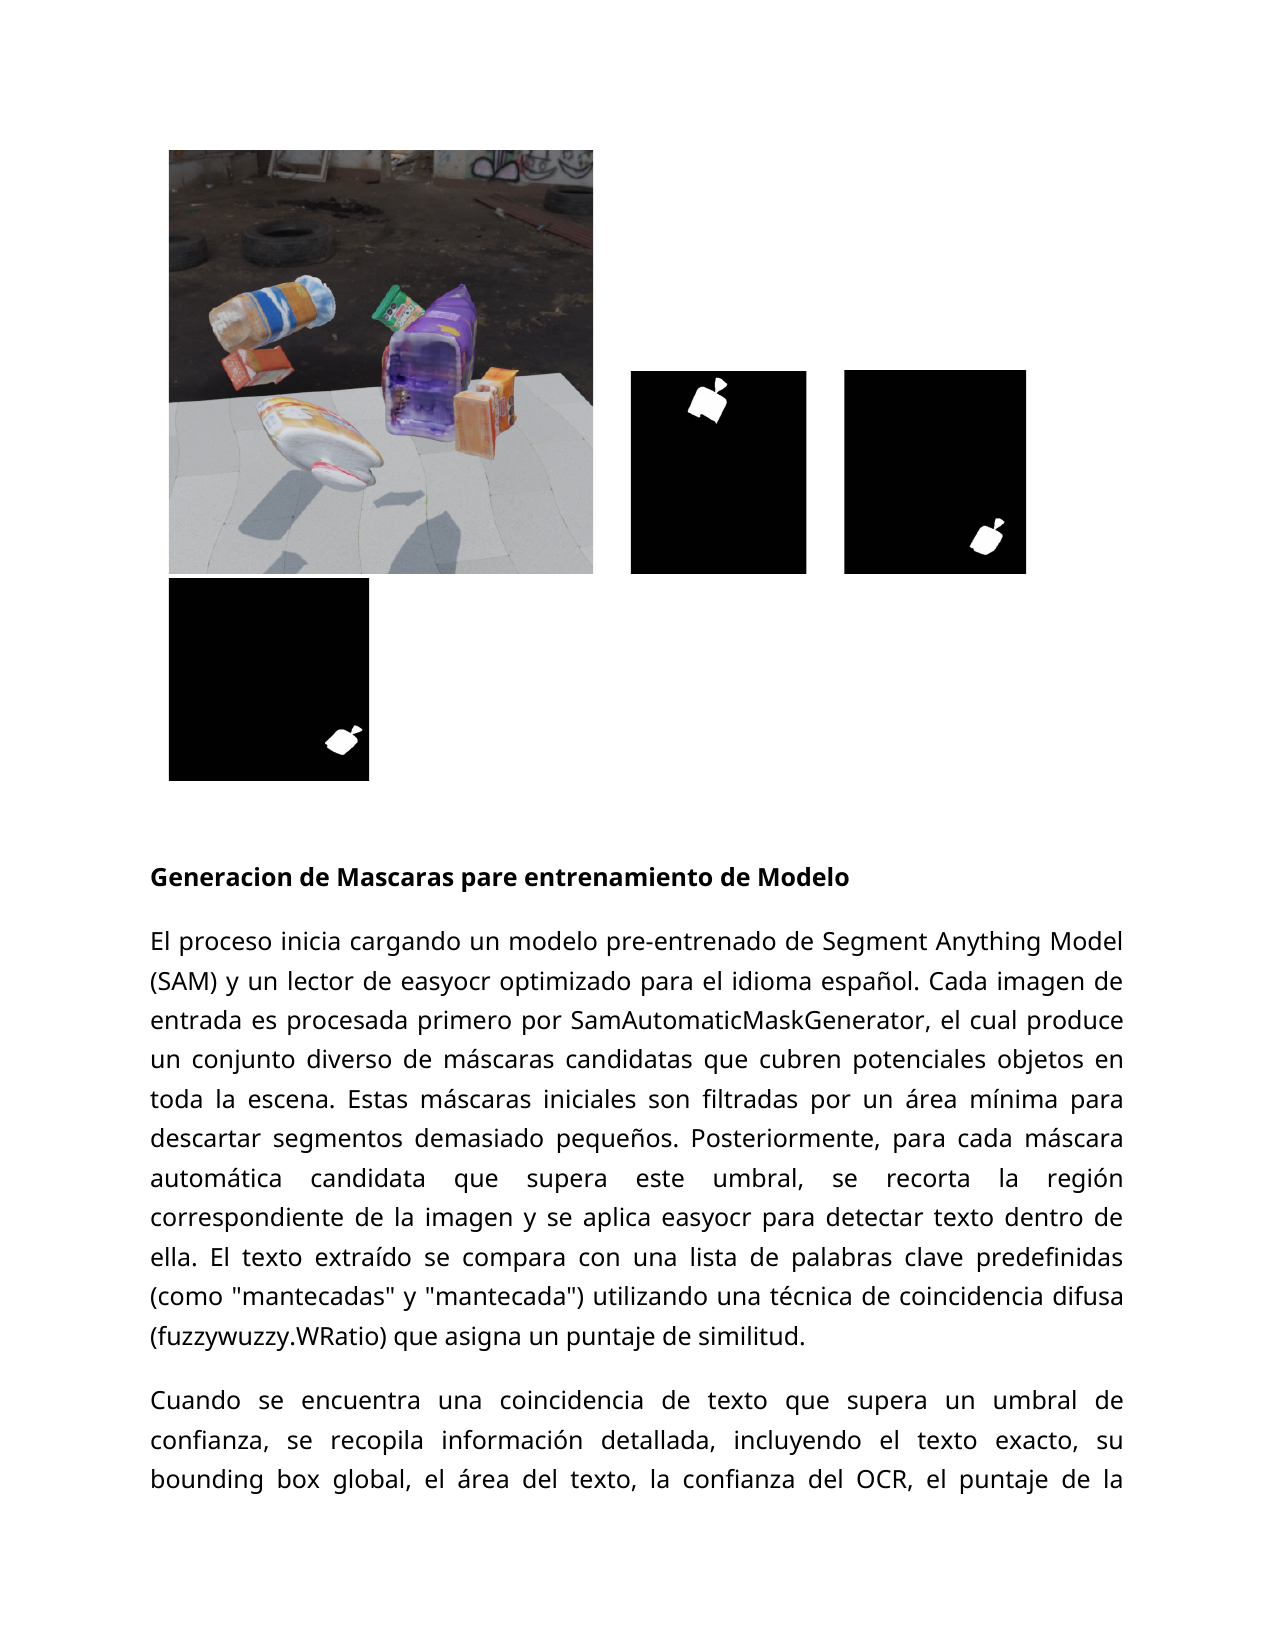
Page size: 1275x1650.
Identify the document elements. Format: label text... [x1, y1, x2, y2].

text El proceso inicia cargando un modelo pre-entrenado de Segment Anything Model (SAM) y un lector de easyocr optimizado para el idioma español. Cada imagen de entrada es procesada primero por SamAutomaticMaskGenerator, el cual produce un conjunto diverso de máscaras candidatas que cubren potenciales objetos en toda la escena. Estas máscaras iniciales son filtradas por un área mínima para descartar segmentos demasiado pequeños. Posteriormente, para cada máscara automática candidata que supera este umbral, se recorta la región correspondiente de la imagen y se aplica easyocr para detectar texto dentro de ella. El texto extraído se compara con una lista de palabras clave predefinidas (como "mantecadas" y "mantecada") utilizando una técnica de coincidencia difusa (fuzzywuzzy.WRatio) que asigna un puntaje de similitud. [150, 924, 1125, 1353]
text Generacion de Mascaras pare entrenamiento de Modelo [150, 859, 1125, 893]
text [150, 1383, 1125, 1496]
